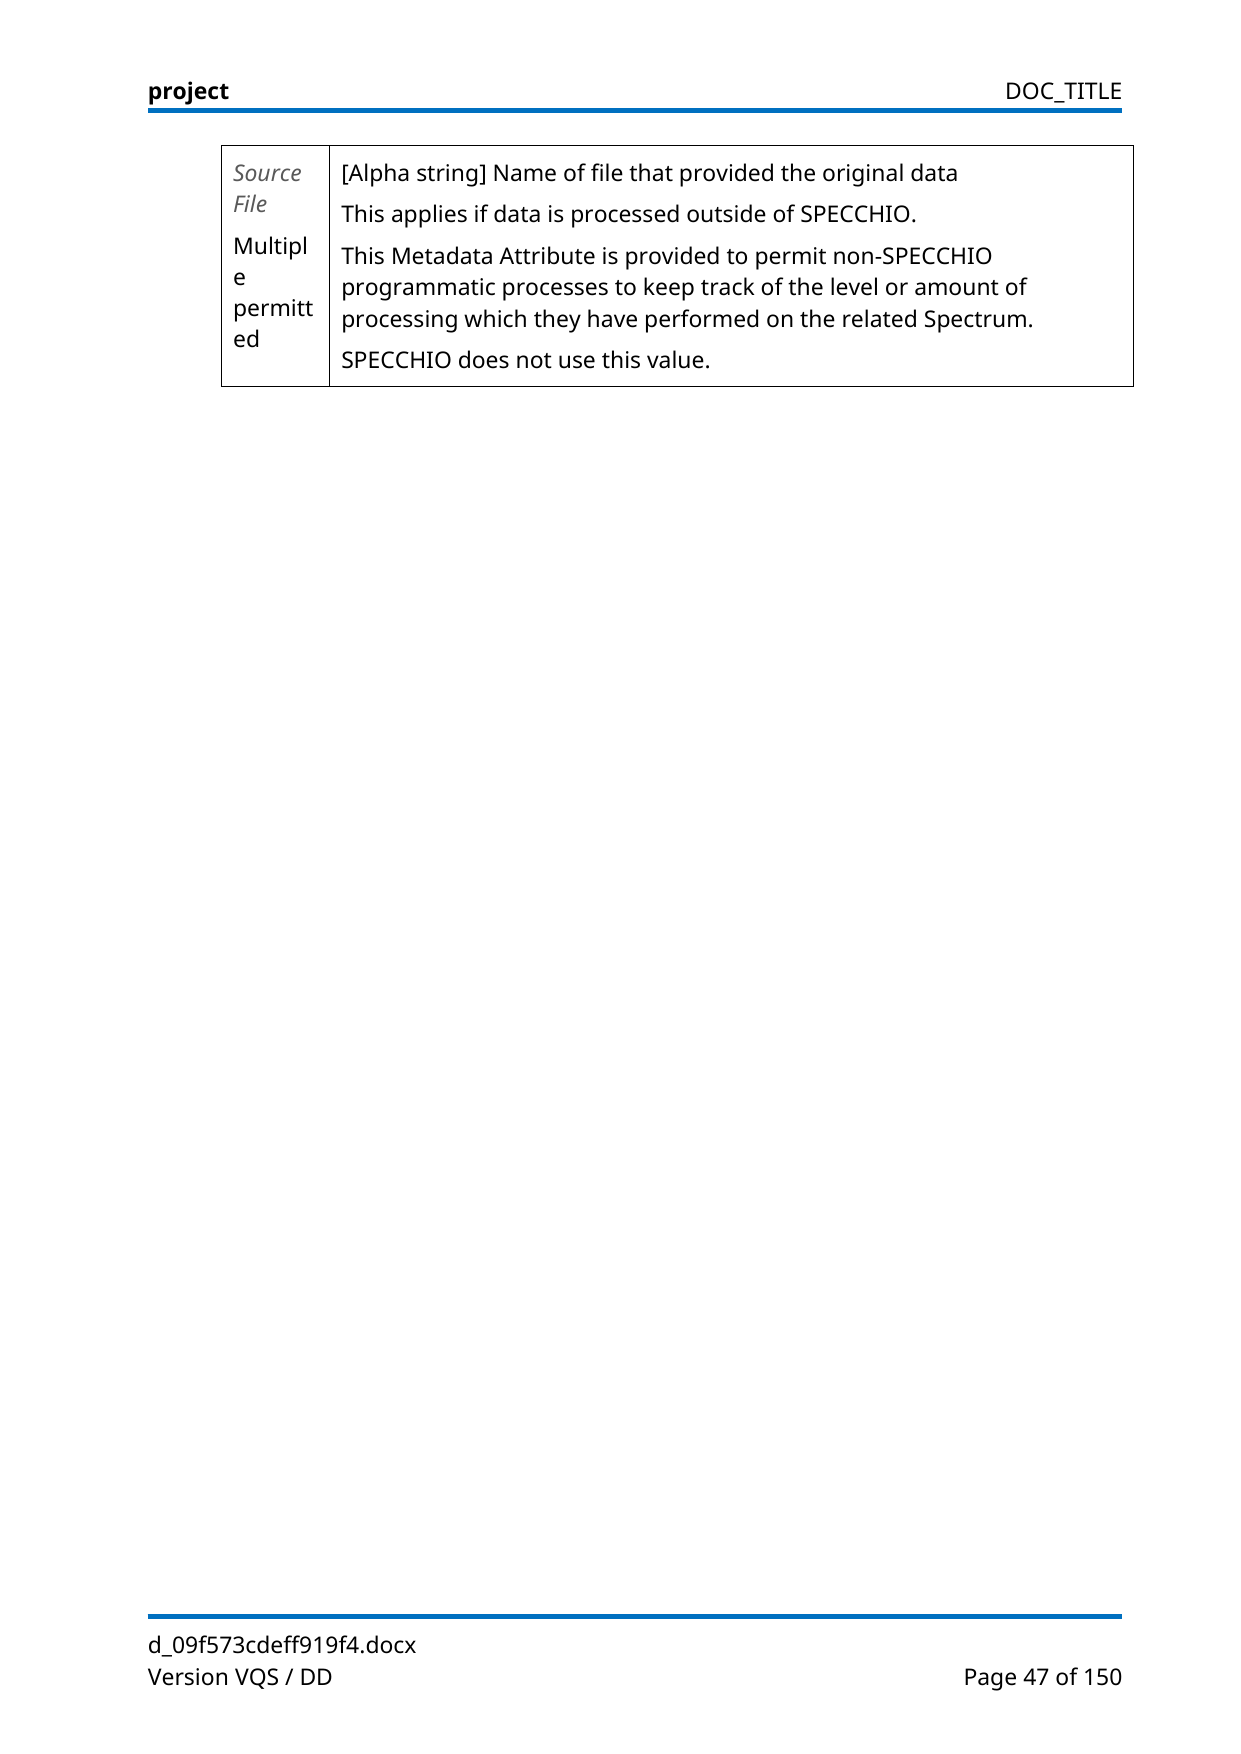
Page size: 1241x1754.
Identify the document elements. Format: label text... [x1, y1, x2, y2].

table_cell [Alpha string] Name of file that provided the original data This applies if data is processed outside of SPECCHIO. This Metadata Attribute is provided to permit non-SPECCHIO programmatic processes to keep track of the level or amount of processing which they have performed on the related Spectrum. SPECCHIO does not use this value. [330, 146, 1133, 386]
table_cell Source File Multiple permitted [222, 146, 329, 386]
